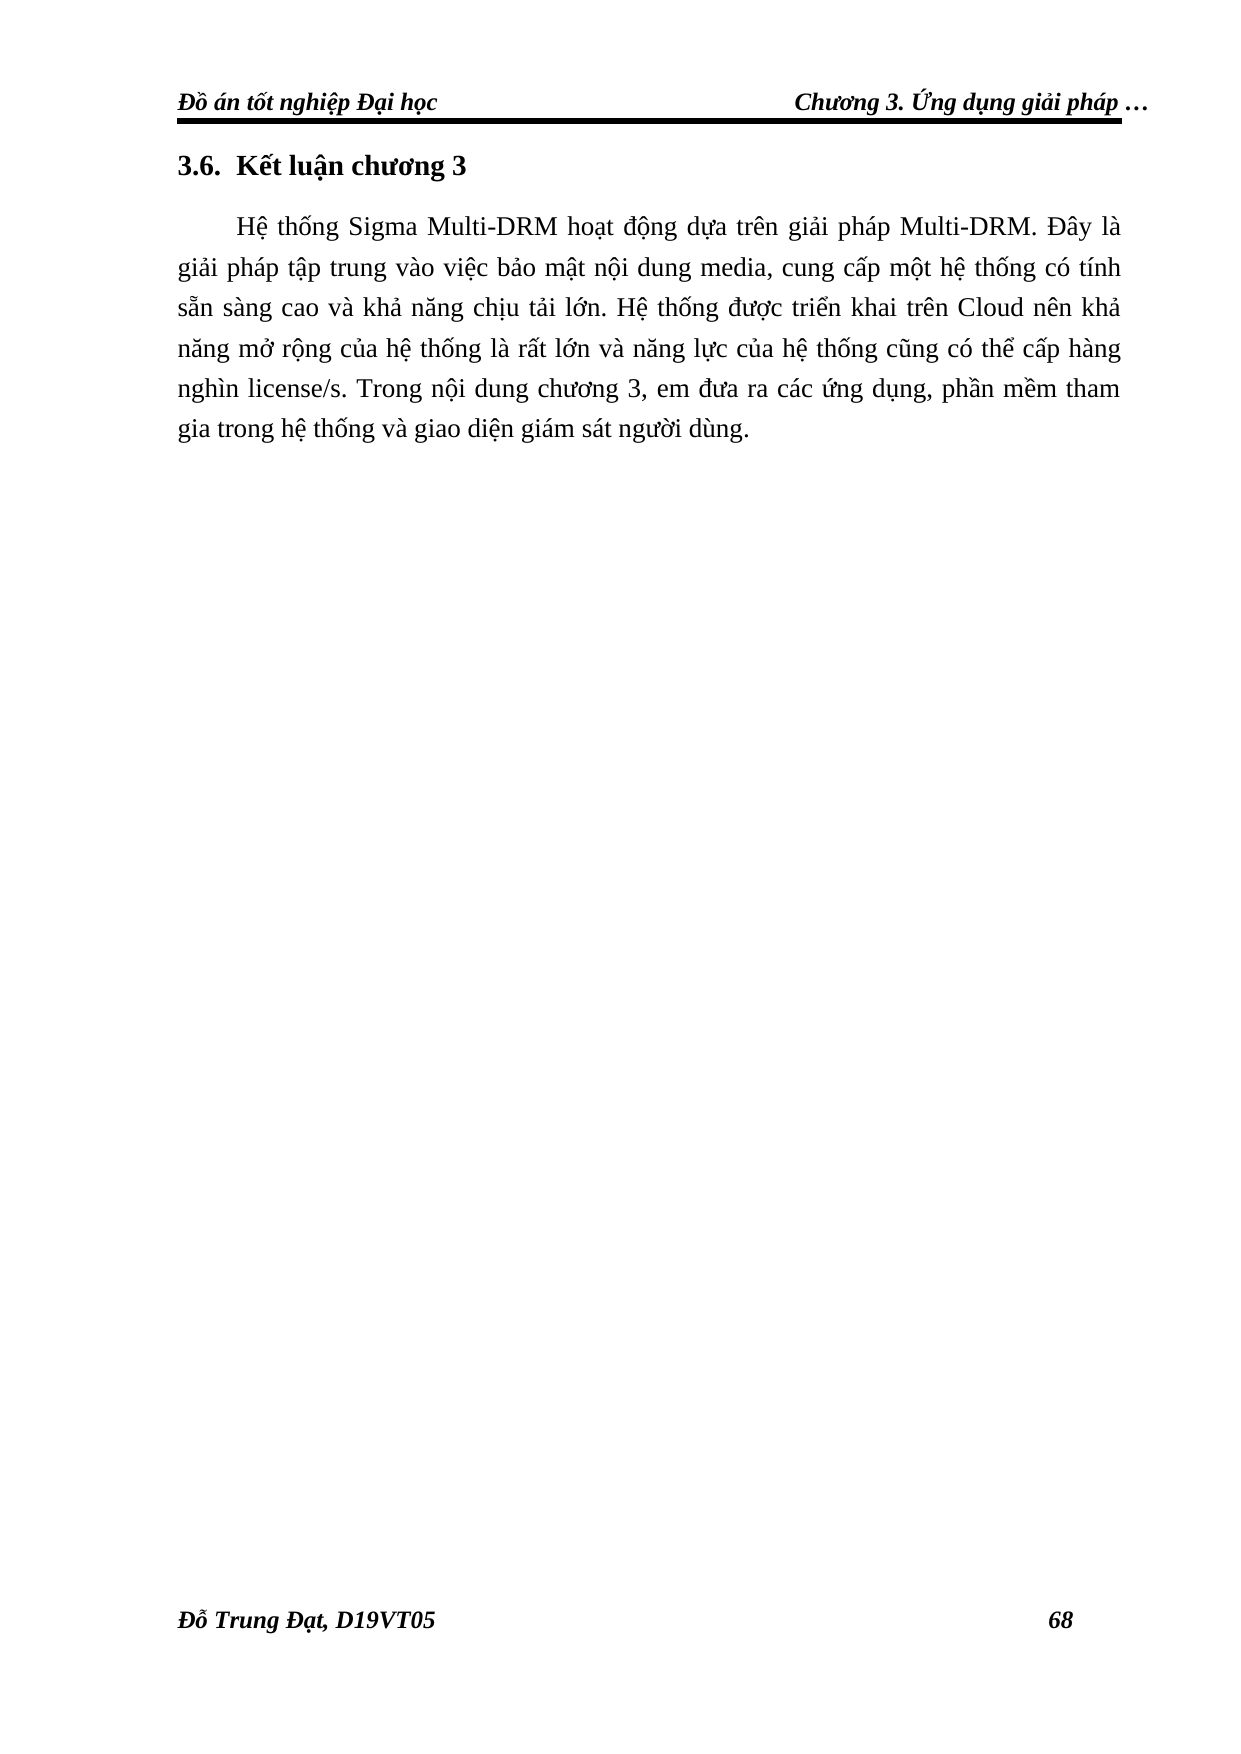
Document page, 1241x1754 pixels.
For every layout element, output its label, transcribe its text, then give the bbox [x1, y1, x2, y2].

text Hệ thống Sigma Multi-DRM hoạt động dựa trên giải pháp Multi-DRM. Đây là giải pháp tập trung vào việc bảo mật nội dung media, cung cấp một hệ thống có tính sẵn sàng cao và khả năng chịu tải lớn. Hệ thống được triển khai trên Cloud nên khả năng mở rộng của hệ thống là rất lớn và năng lực của hệ thống cũng có thể cấp hàng nghìn license/s. Trong nội dung chương 3, em đưa ra các ứng dụng, phần mềm tham gia trong hệ thống và giao diện giám sát người dùng. [177, 210, 1122, 444]
subtitle Kết luận chương 3 [177, 148, 1122, 181]
